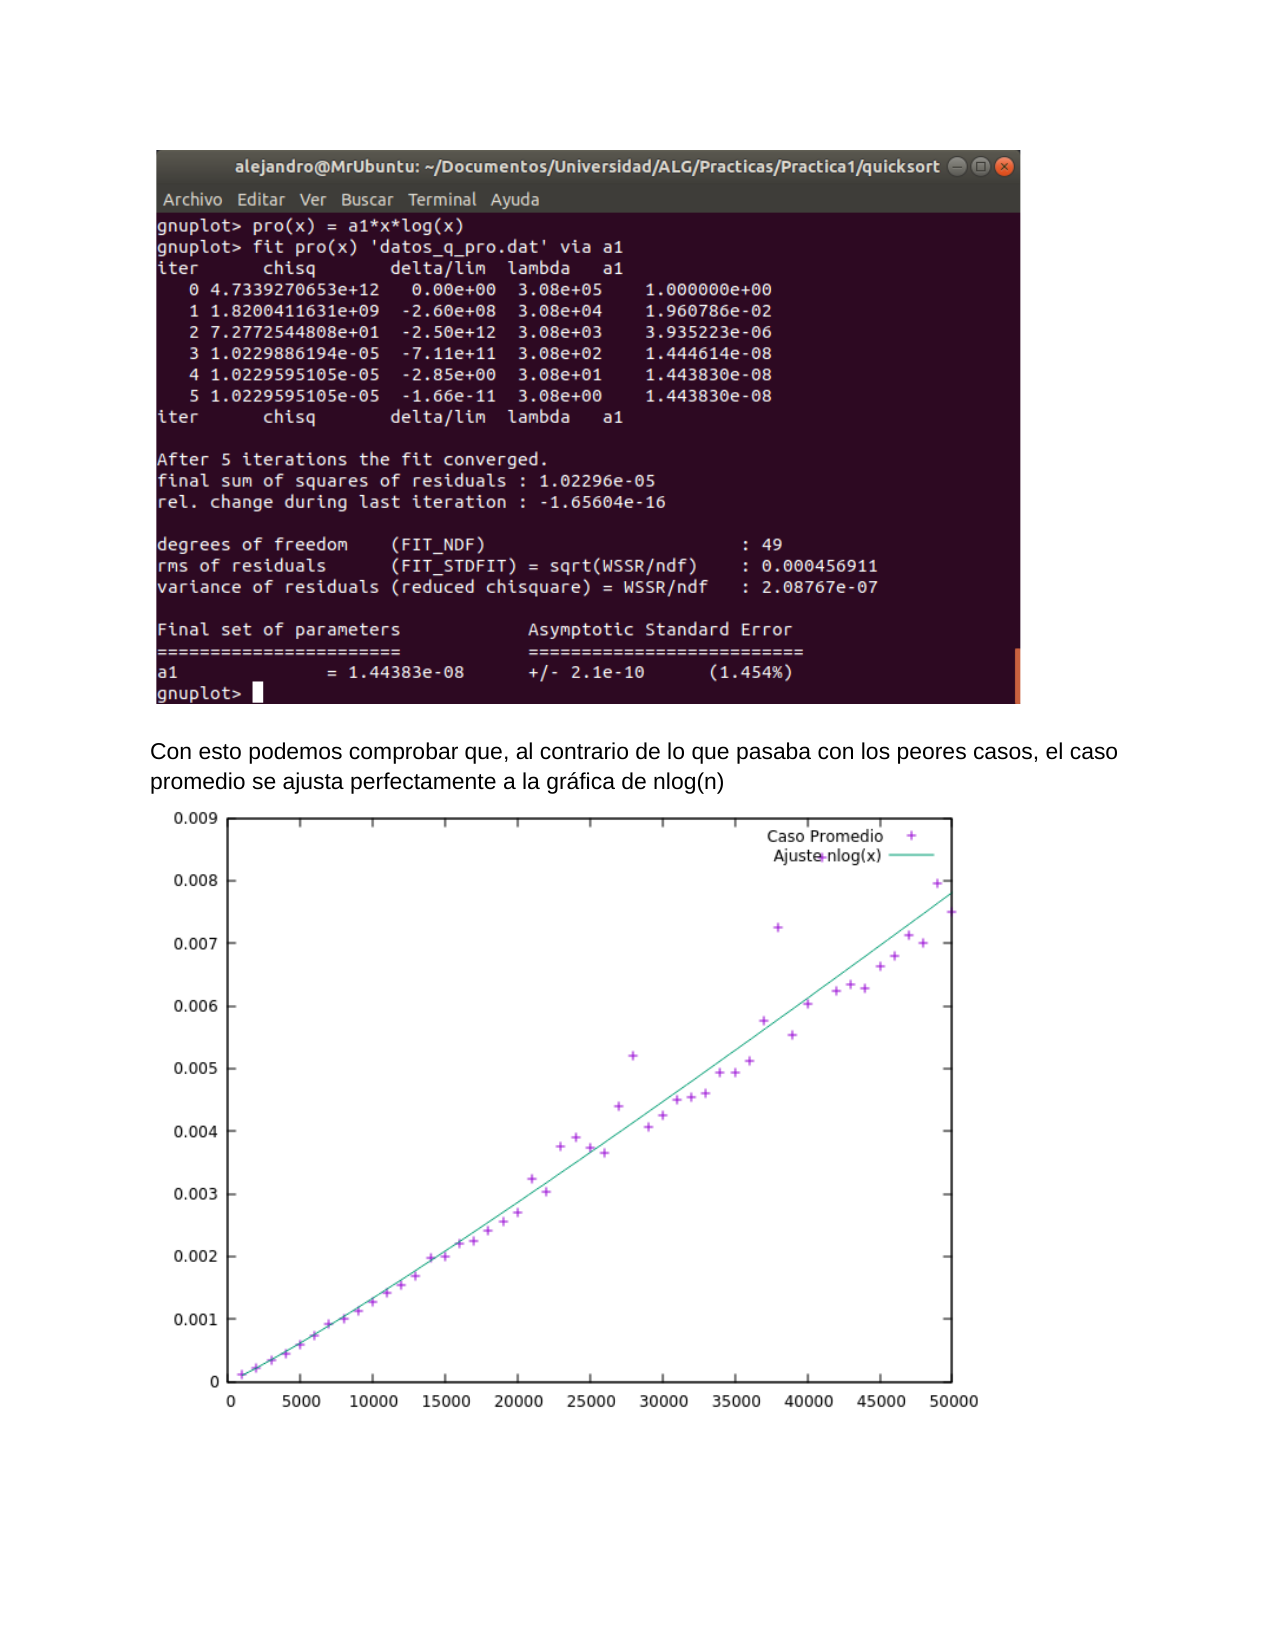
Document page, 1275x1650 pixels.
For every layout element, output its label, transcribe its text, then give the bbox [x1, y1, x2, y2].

picture [150, 798, 979, 1420]
picture [156, 150, 1021, 704]
text Con esto podemos comprobar que, al contrario de lo que pasaba con los peores casos, el caso promedio se ajusta perfectamente a la gráfica de nlog(n) [150, 738, 1125, 794]
